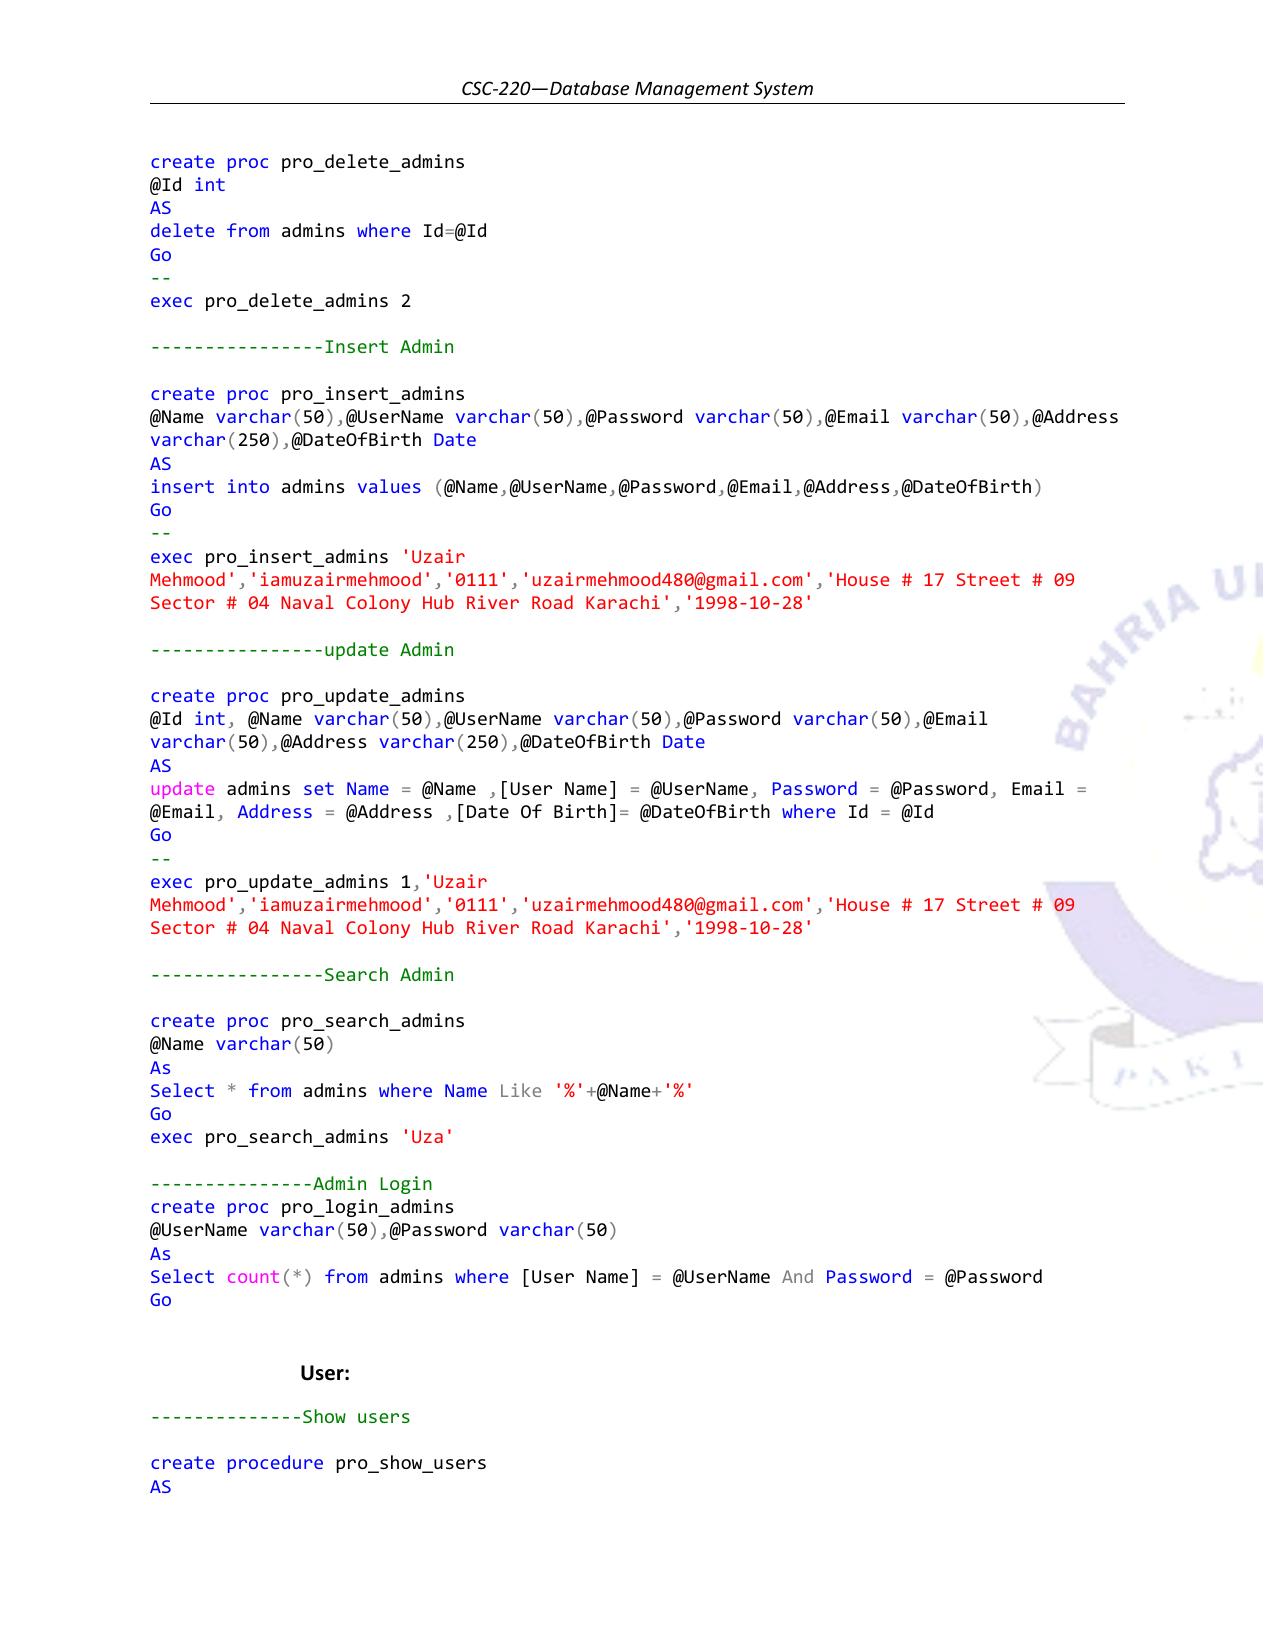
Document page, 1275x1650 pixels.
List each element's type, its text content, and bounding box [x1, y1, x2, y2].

text Go [150, 824, 1125, 847]
text delete from admins where Id=@Id [150, 220, 1125, 243]
text exec pro_update_admins 1,'Uzair Mehmood','iamuzairmehmood','0111','uzairmehmood480@gmail.com','House # 17 Street # 09 Sector # 04 Naval Colony Hub River Road Karachi','1998-10-28' [150, 870, 1125, 940]
text As [150, 1242, 1125, 1265]
text AS [150, 196, 1125, 220]
text Select * from admins where Name Like '%'+@Name+'%' [150, 1079, 1125, 1102]
text -- [150, 522, 1125, 545]
text @UserName varchar(50),@Password varchar(50) [150, 1218, 1125, 1242]
text @Name varchar(50) [150, 1033, 1125, 1056]
text create proc pro_insert_admins [150, 382, 1125, 406]
text @Id int, @Name varchar(50),@UserName varchar(50),@Password varchar(50),@Email varchar(50),@Address varchar(250),@DateOfBirth Date [150, 707, 1125, 754]
text create proc pro_search_admins [150, 1009, 1125, 1033]
text insert into admins values (@Name,@UserName,@Password,@Email,@Address,@DateOfBirth) [150, 475, 1125, 498]
text exec pro_insert_admins 'Uzair Mehmood','iamuzairmehmood','0111','uzairmehmood480@gmail.com','House # 17 Street # 09 Sector # 04 Naval Colony Hub River Road Karachi','1998-10-28' [150, 545, 1125, 614]
text AS [150, 1475, 1125, 1498]
text Go [150, 498, 1125, 522]
text create proc pro_login_admins [150, 1195, 1125, 1218]
text update admins set Name = @Name ,[User Name] = @UserName, Password = @Password, Email = @Email, Address = @Address ,[Date Of Birth]= @DateOfBirth where Id = @Id [150, 777, 1125, 824]
text -- [150, 847, 1125, 870]
text ----------------update Admin [150, 638, 1125, 661]
text AS [150, 452, 1125, 475]
text @Name varchar(50),@UserName varchar(50),@Password varchar(50),@Email varchar(50),@Address varchar(250),@DateOfBirth Date [150, 406, 1125, 452]
text exec pro_search_admins 'Uza' [150, 1126, 1125, 1149]
text exec pro_delete_admins 2 [150, 289, 1125, 313]
text create proc pro_update_admins [150, 684, 1125, 707]
text -- [150, 266, 1125, 289]
text Select count(*) from admins where [User Name] = @UserName And Password = @Password [150, 1265, 1125, 1288]
text Go [150, 243, 1125, 266]
text Go [150, 1288, 1125, 1311]
text ----------------Insert Admin [150, 336, 1125, 359]
text User: [225, 1358, 1125, 1386]
text --------------Show users [150, 1405, 1125, 1428]
text @Id int [150, 173, 1125, 196]
text As [150, 1056, 1125, 1079]
text create procedure pro_show_users [150, 1452, 1125, 1475]
text Go [150, 1102, 1125, 1126]
text create proc pro_delete_admins [150, 150, 1125, 173]
text ---------------Admin Login [150, 1172, 1125, 1195]
text AS [150, 754, 1125, 777]
text ----------------Search Admin [150, 963, 1125, 986]
